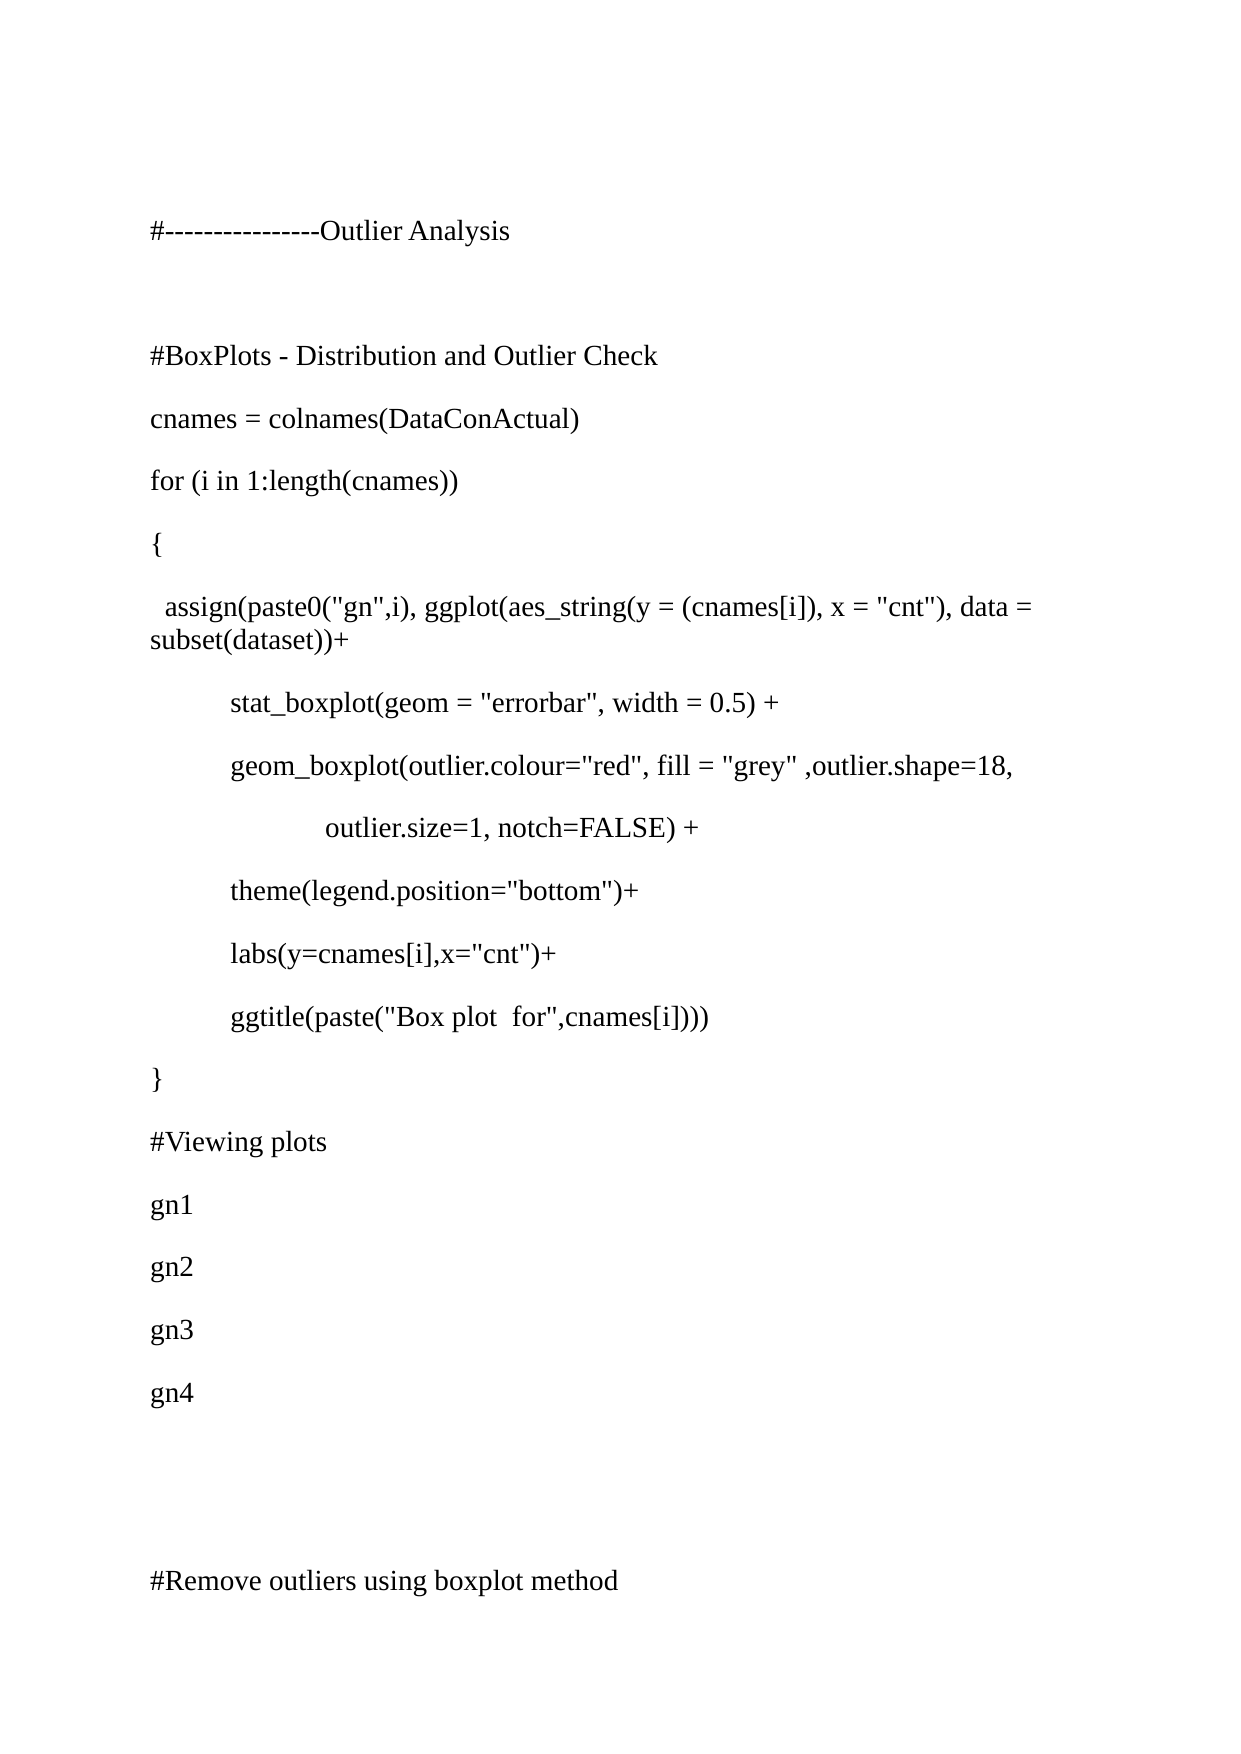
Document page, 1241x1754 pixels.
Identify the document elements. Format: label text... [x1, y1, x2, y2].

subtitle #Viewing plots [150, 1124, 1090, 1158]
subtitle ggtitle(paste("Box plot for",cnames[i]))) [150, 999, 1090, 1032]
subtitle assign(paste0("gn",i), ggplot(aes_string(y = (cnames[i]), x = "cnt"), data = subset(dataset))+ [150, 589, 1090, 656]
subtitle cnames = colnames(DataConActual) [150, 401, 1090, 434]
subtitle outlier.size=1, notch=FALSE) + [150, 811, 1090, 844]
subtitle gn2 [150, 1249, 1090, 1283]
subtitle } [150, 1061, 1090, 1095]
subtitle labs(y=cnames[i],x="cnt")+ [150, 936, 1090, 969]
subtitle stat_boxplot(geom = "errorbar", width = 0.5) + [150, 685, 1090, 719]
subtitle gn3 [150, 1312, 1090, 1346]
subtitle { [150, 526, 1090, 560]
subtitle for (i in 1:length(cnames)) [150, 463, 1090, 497]
subtitle geom_boxplot(outlier.colour="red", fill = "grey" ,outlier.shape=18, [150, 748, 1090, 781]
subtitle #----------------Outlier Analysis [150, 213, 1090, 246]
subtitle #BoxPlots - Distribution and Outlier Check [150, 338, 1090, 372]
subtitle gn1 [150, 1187, 1090, 1220]
subtitle theme(legend.position="bottom")+ [150, 873, 1090, 907]
subtitle #Remove outliers using boxplot method [150, 1563, 1090, 1597]
subtitle gn4 [150, 1375, 1090, 1408]
